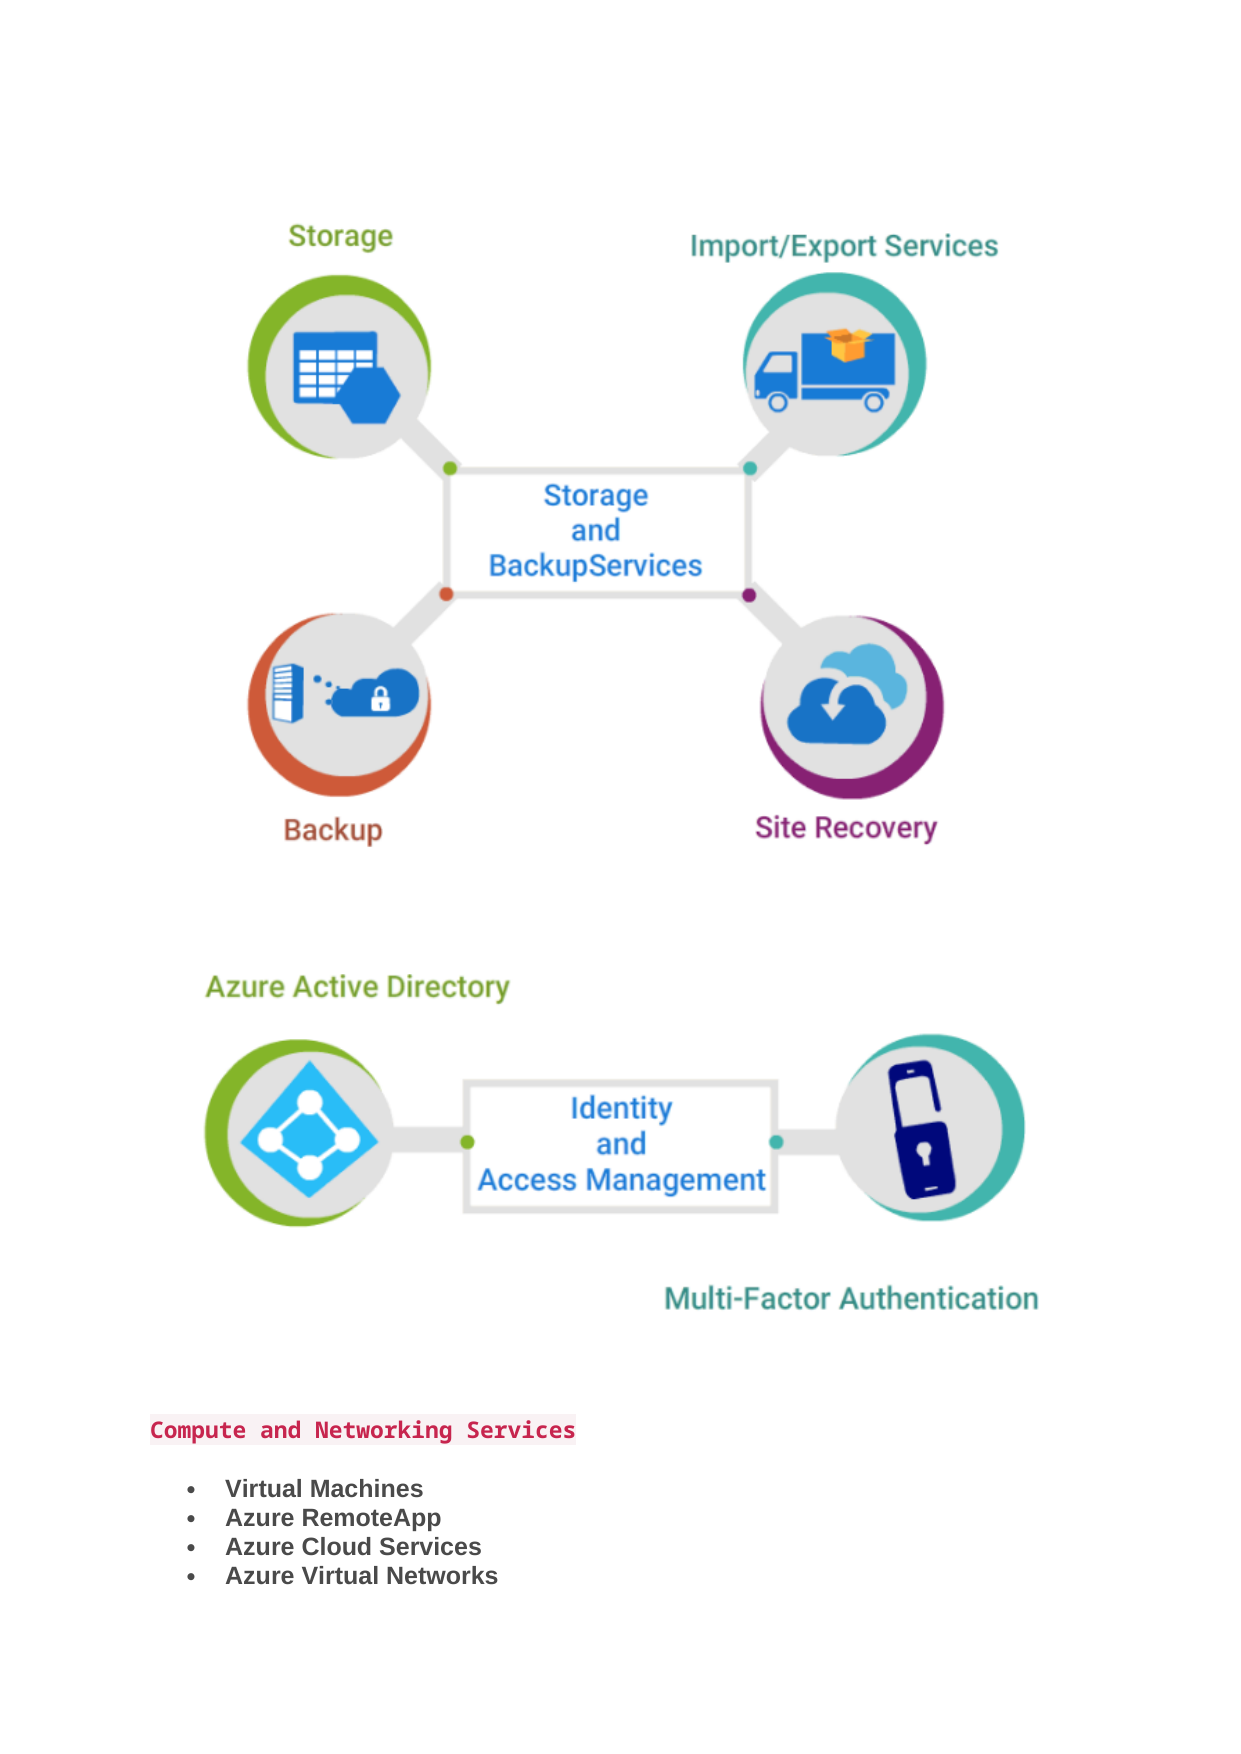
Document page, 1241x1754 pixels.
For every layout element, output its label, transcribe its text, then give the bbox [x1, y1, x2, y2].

list Azure Virtual Networks [187, 1561, 1090, 1589]
list Azure RemoteApp [187, 1503, 1090, 1532]
text Compute and Networking Services [150, 1408, 1090, 1445]
picture [150, 915, 1091, 1389]
list Virtual Machines [187, 1474, 1090, 1503]
list Azure Cloud Services [187, 1532, 1090, 1561]
picture [150, 150, 1091, 897]
